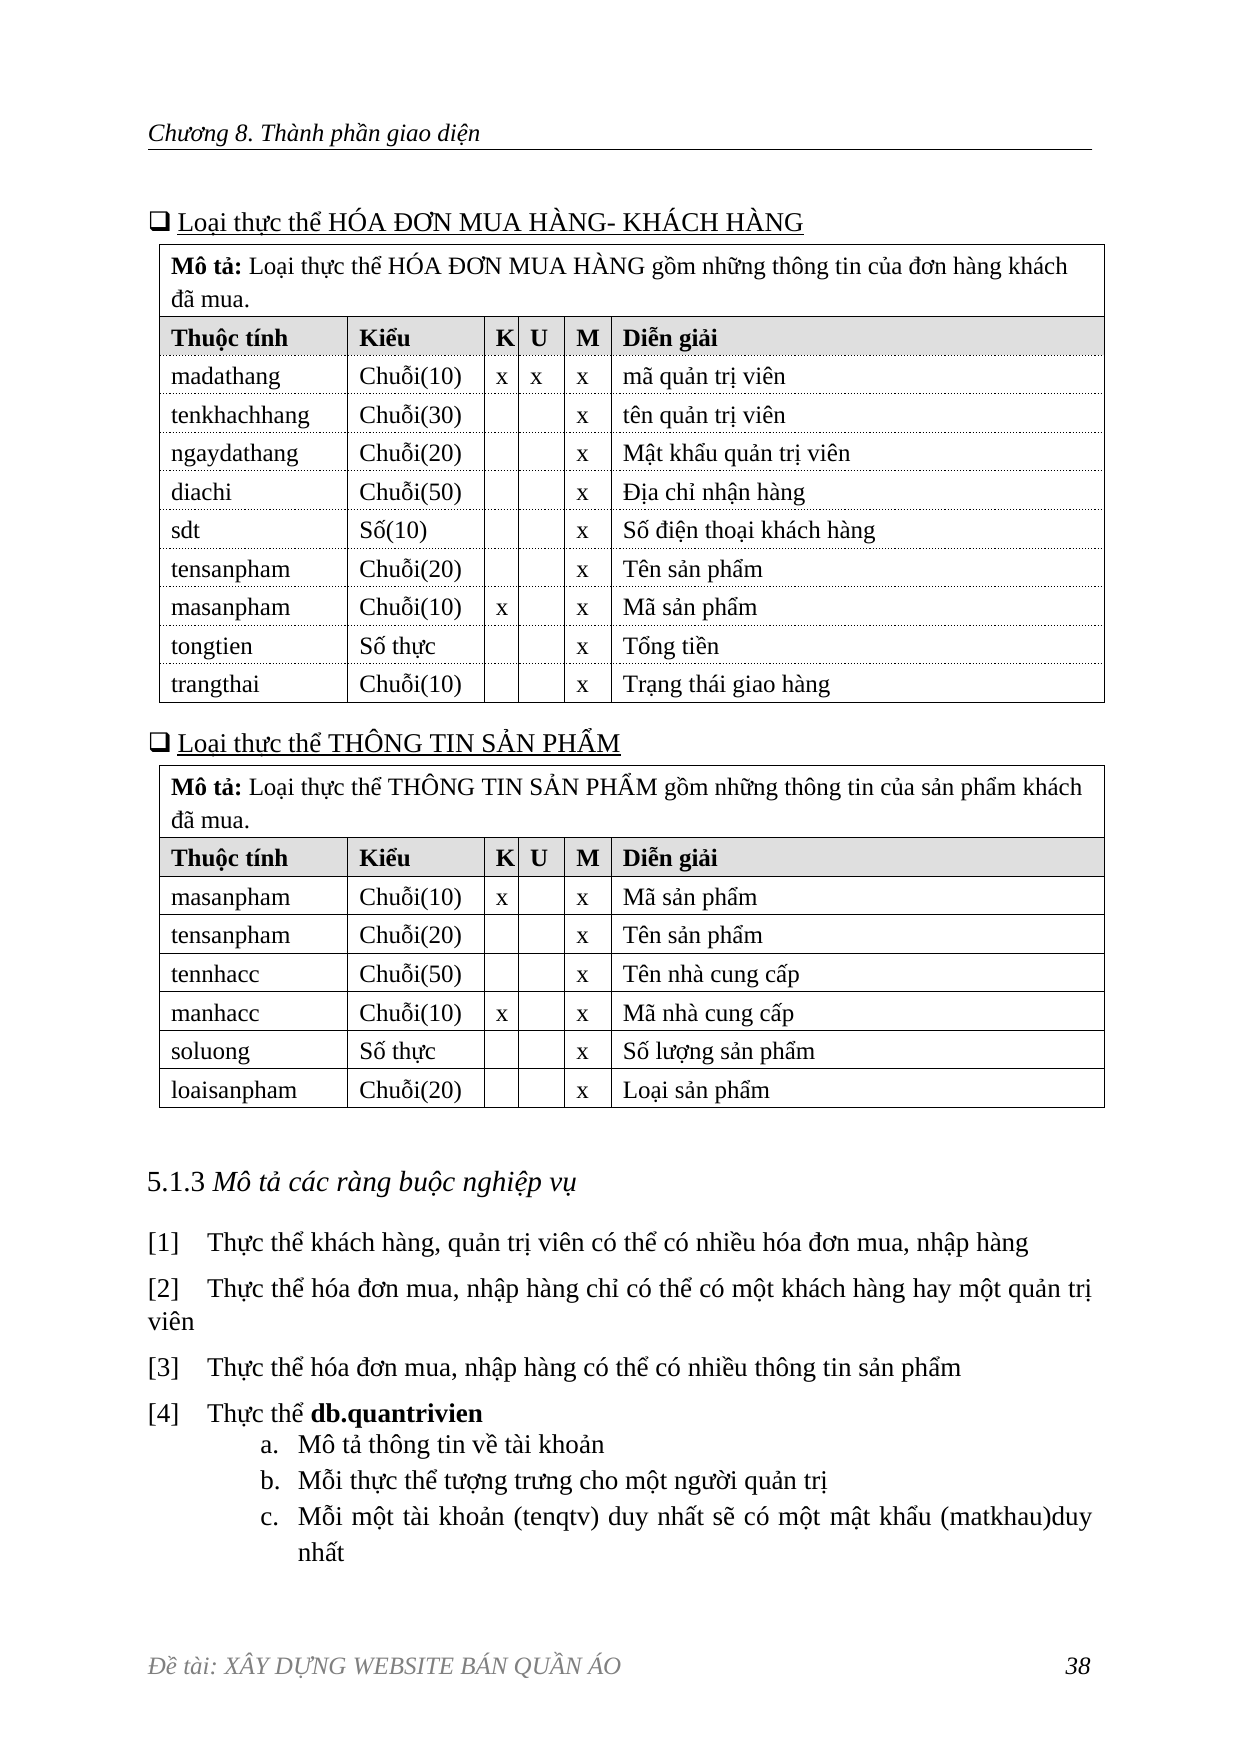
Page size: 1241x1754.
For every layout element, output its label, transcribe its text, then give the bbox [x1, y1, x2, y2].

table_cell soluong [160, 1031, 347, 1068]
table_cell Tên sản phẩm [612, 915, 1104, 953]
table_cell [485, 1031, 518, 1068]
table_cell [485, 1069, 518, 1107]
table_cell [485, 470, 518, 509]
table_cell sdt [160, 509, 347, 547]
table_cell [519, 663, 564, 702]
table_cell Số thực [348, 625, 484, 663]
table_cell [519, 877, 564, 914]
table_cell [485, 393, 518, 432]
table_cell Diễn giải [612, 838, 1104, 876]
table_cell Chuỗi(20) [348, 548, 484, 586]
table_cell diachi [160, 470, 347, 509]
list Mỗi một tài khoản (tenqtv) duy nhất sẽ có một mật khẩu (matkhau)duy nhất [260, 1500, 1092, 1567]
text Thực thể hóa đơn mua, nhập hàng chỉ có thể có một khách hàng hay một quản trị viên [148, 1270, 1092, 1337]
table_cell [485, 625, 518, 663]
table_cell Chuỗi(50) [348, 954, 484, 991]
table_cell [485, 509, 518, 547]
table_cell mã quản trị viên [612, 355, 1104, 393]
list Mô tả thông tin về tài khoản [260, 1429, 1092, 1460]
text Thực thể khách hàng, quản trị viên có thể có nhiều hóa đơn mua, nhập hàng [148, 1224, 1092, 1258]
table_cell tongtien [160, 625, 347, 663]
table_cell Diễn giải [612, 317, 1104, 355]
table_cell x [565, 548, 611, 586]
table_cell x [565, 470, 611, 509]
table_cell x [565, 586, 611, 624]
table_header Mô tả: Loại thực thể HÓA ĐƠN MUA HÀNG gồm những thông tin của đơn hàng khách đã mua. [160, 245, 1104, 316]
table_cell M [565, 317, 611, 355]
text Thực thể db.quantrivien [148, 1395, 1092, 1429]
table_cell Trạng thái giao hàng [612, 663, 1104, 702]
table_cell U [519, 838, 564, 876]
table_cell [519, 509, 564, 547]
table_cell [519, 393, 564, 432]
table_cell Số điện thoại khách hàng [612, 509, 1104, 547]
table_cell [485, 915, 518, 953]
table_cell x [565, 1069, 611, 1107]
table_cell Chuỗi(20) [348, 915, 484, 953]
table_cell loaisanpham [160, 1069, 347, 1107]
table_cell [485, 432, 518, 470]
table_cell x [565, 877, 611, 914]
table_cell x [485, 992, 518, 1030]
table_cell Tên sản phẩm [612, 548, 1104, 586]
table_cell Kiểu [348, 317, 484, 355]
table_cell x [565, 915, 611, 953]
table_cell [519, 586, 564, 624]
table_cell x [565, 954, 611, 991]
table_cell [519, 992, 564, 1030]
table_cell K [485, 838, 518, 876]
table_cell trangthai [160, 663, 347, 702]
table_cell tennhacc [160, 954, 347, 991]
text Loại thực thể HÓA ĐƠN MUA HÀNG- KHÁCH HÀNG [148, 207, 1092, 238]
table_cell x [565, 393, 611, 432]
table_cell Thuộc tính [160, 317, 347, 355]
table_cell Mật khẩu quản trị viên [612, 432, 1104, 470]
table_cell tensanpham [160, 915, 347, 953]
table_cell Mã sản phẩm [612, 586, 1104, 624]
table_cell Loại sản phẩm [612, 1069, 1104, 1107]
table_cell Tên nhà cung cấp [612, 954, 1104, 991]
table_cell x [565, 663, 611, 702]
table_cell x [485, 586, 518, 624]
table_cell Mã sản phẩm [612, 877, 1104, 914]
table_cell Mã nhà cung cấp [612, 992, 1104, 1030]
table_cell tenkhachhang [160, 393, 347, 432]
table_cell U [519, 317, 564, 355]
table_cell Chuỗi(10) [348, 586, 484, 624]
table_cell Số lượng sản phẩm [612, 1031, 1104, 1068]
table_cell Tổng tiền [612, 625, 1104, 663]
table_header Mô tả: Loại thực thể THÔNG TIN SẢN PHẨM gồm những thông tin của sản phẩm khách đã mua. [160, 766, 1104, 837]
table_cell x [565, 432, 611, 470]
table_cell Số(10) [348, 509, 484, 547]
table_cell x [565, 992, 611, 1030]
table_cell [519, 954, 564, 991]
table_cell x [485, 355, 518, 393]
table_cell Thuộc tính [160, 838, 347, 876]
table_cell [485, 663, 518, 702]
table_cell ngaydathang [160, 432, 347, 470]
table_cell K [485, 317, 518, 355]
table_cell masanpham [160, 586, 347, 624]
table_cell tên quản trị viên [612, 393, 1104, 432]
table_cell [519, 432, 564, 470]
table_cell [485, 954, 518, 991]
table_cell M [565, 838, 611, 876]
table_cell x [485, 877, 518, 914]
table_cell [485, 548, 518, 586]
table_cell [519, 470, 564, 509]
table_cell manhacc [160, 992, 347, 1030]
table_cell x [565, 1031, 611, 1068]
table_cell tensanpham [160, 548, 347, 586]
table_cell [519, 625, 564, 663]
table_cell Chuỗi(30) [348, 393, 484, 432]
table_cell Địa chỉ nhận hàng [612, 470, 1104, 509]
table_cell x [565, 355, 611, 393]
table_cell masanpham [160, 877, 347, 914]
list Mỗi thực thể tượng trưng cho một người quản trị [260, 1464, 1092, 1496]
table_cell Chuỗi(20) [348, 432, 484, 470]
table_cell x [565, 625, 611, 663]
table_cell Số thực [348, 1031, 484, 1068]
table_cell [519, 1069, 564, 1107]
table_cell madathang [160, 355, 347, 393]
table_cell Chuỗi(10) [348, 663, 484, 702]
table_cell x [519, 355, 564, 393]
table_cell Kiểu [348, 838, 484, 876]
table_cell Chuỗi(10) [348, 992, 484, 1030]
subtitle Mô tả các ràng buộc nghiệp vụ [147, 1158, 1092, 1199]
table_cell Chuỗi(20) [348, 1069, 484, 1107]
table_cell [519, 915, 564, 953]
text Thực thể hóa đơn mua, nhập hàng có thể có nhiều thông tin sản phẩm [148, 1349, 1092, 1383]
table_cell [519, 1031, 564, 1068]
text Loại thực thể THÔNG TIN SẢN PHẨM [148, 728, 1092, 759]
table_cell [519, 548, 564, 586]
table_cell Chuỗi(10) [348, 355, 484, 393]
table_cell Chuỗi(50) [348, 470, 484, 509]
table_cell Chuỗi(10) [348, 877, 484, 914]
table_cell x [565, 509, 611, 547]
